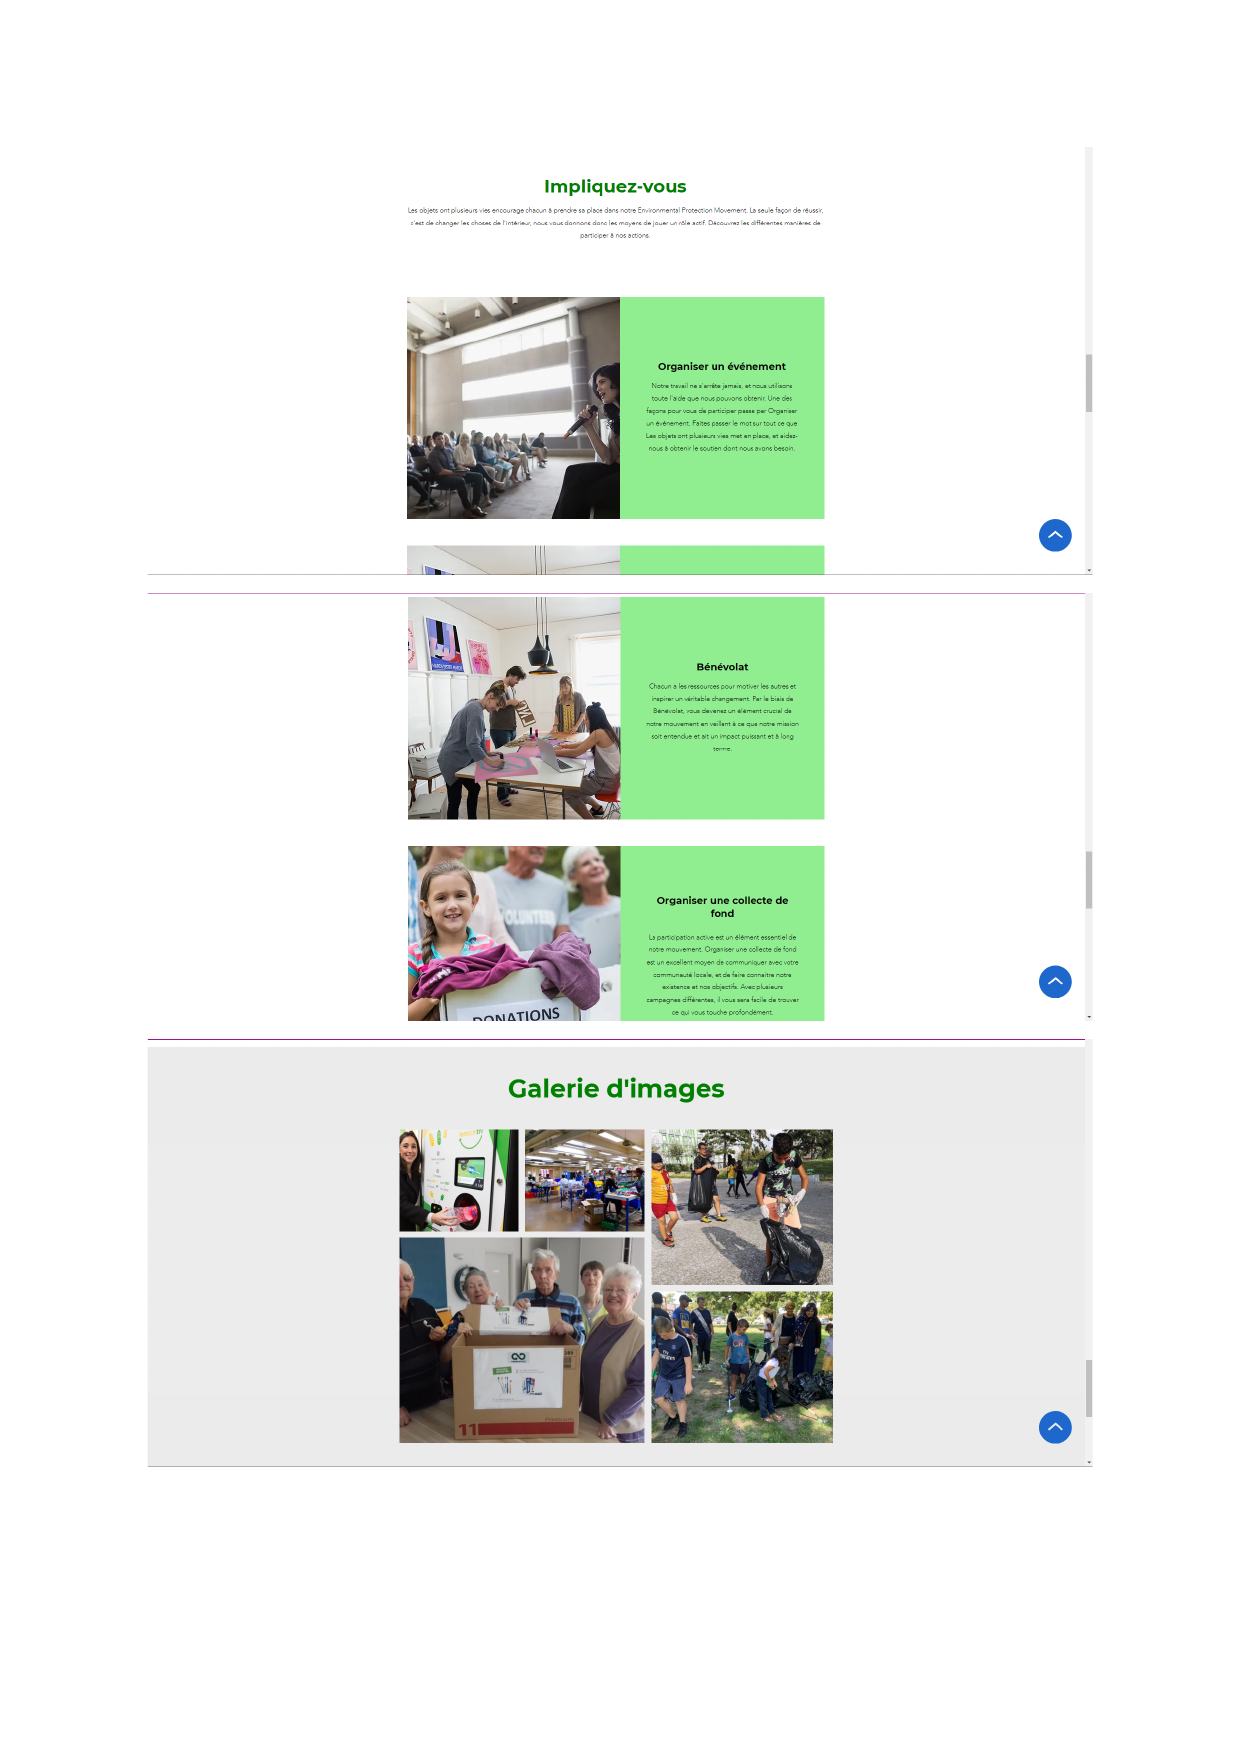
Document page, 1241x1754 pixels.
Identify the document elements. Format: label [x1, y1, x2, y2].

picture [147, 1039, 1093, 1467]
picture [147, 593, 1093, 1021]
picture [147, 147, 1093, 575]
